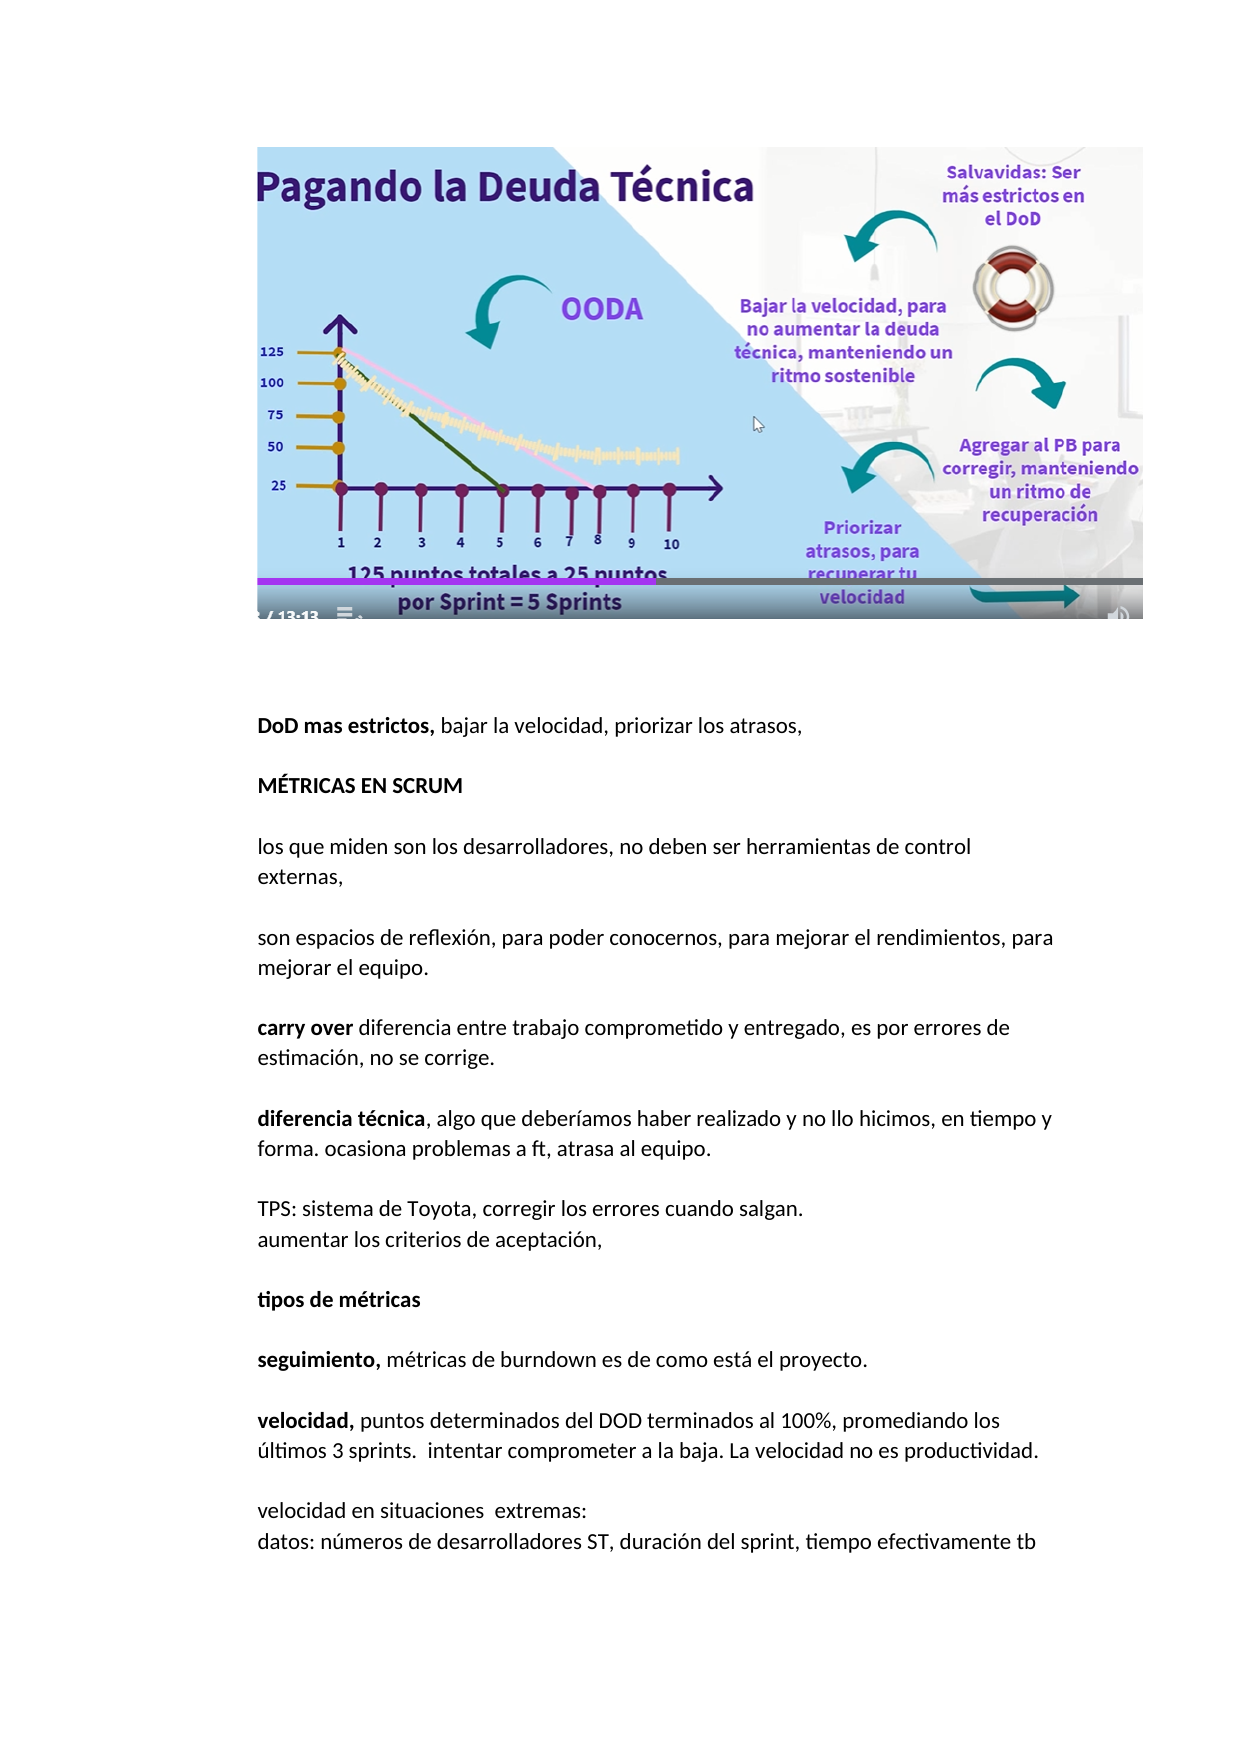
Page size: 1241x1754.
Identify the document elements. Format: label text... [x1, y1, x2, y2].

text tipos de métricas [257, 1285, 1063, 1313]
text aumentar los criterios de aceptación, [257, 1225, 1063, 1253]
text seguimiento, métricas de burndown es de como está el proyecto. [257, 1346, 1063, 1374]
text datos: números de desarrolladores ST, duración del sprint, tiempo efectivamente tb [257, 1527, 1063, 1555]
text diferencia técnica, algo que deberíamos haber realizado y no llo hicimos, en tiempo y forma. ocasiona problemas a ft, atrasa al equipo. [257, 1104, 1063, 1162]
text carry over diferencia entre trabajo comprometido y entregado, es por errores de estimación, no se corrige. [257, 1013, 1063, 1072]
text MÉTRICAS EN SCRUM [257, 772, 1063, 800]
text velocidad, puntos determinados del DOD terminados al 100%, promediando los últimos 3 sprints. intentar comprometer a la baja. La velocidad no es productividad. [257, 1406, 1063, 1464]
text velocidad en situaciones extremas: [257, 1497, 1063, 1525]
picture [257, 147, 1143, 619]
text DoD mas estrictos, bajar la velocidad, priorizar los atrasos, [257, 711, 1063, 739]
text son espacios de reflexión, para poder conocernos, para mejorar el rendimientos, para mejorar el equipo. [257, 923, 1063, 981]
text TPS: sistema de Toyota, corregir los errores cuando salgan. [257, 1194, 1063, 1223]
text los que miden son los desarrolladores, no deben ser herramientas de control externas, [257, 832, 1063, 890]
